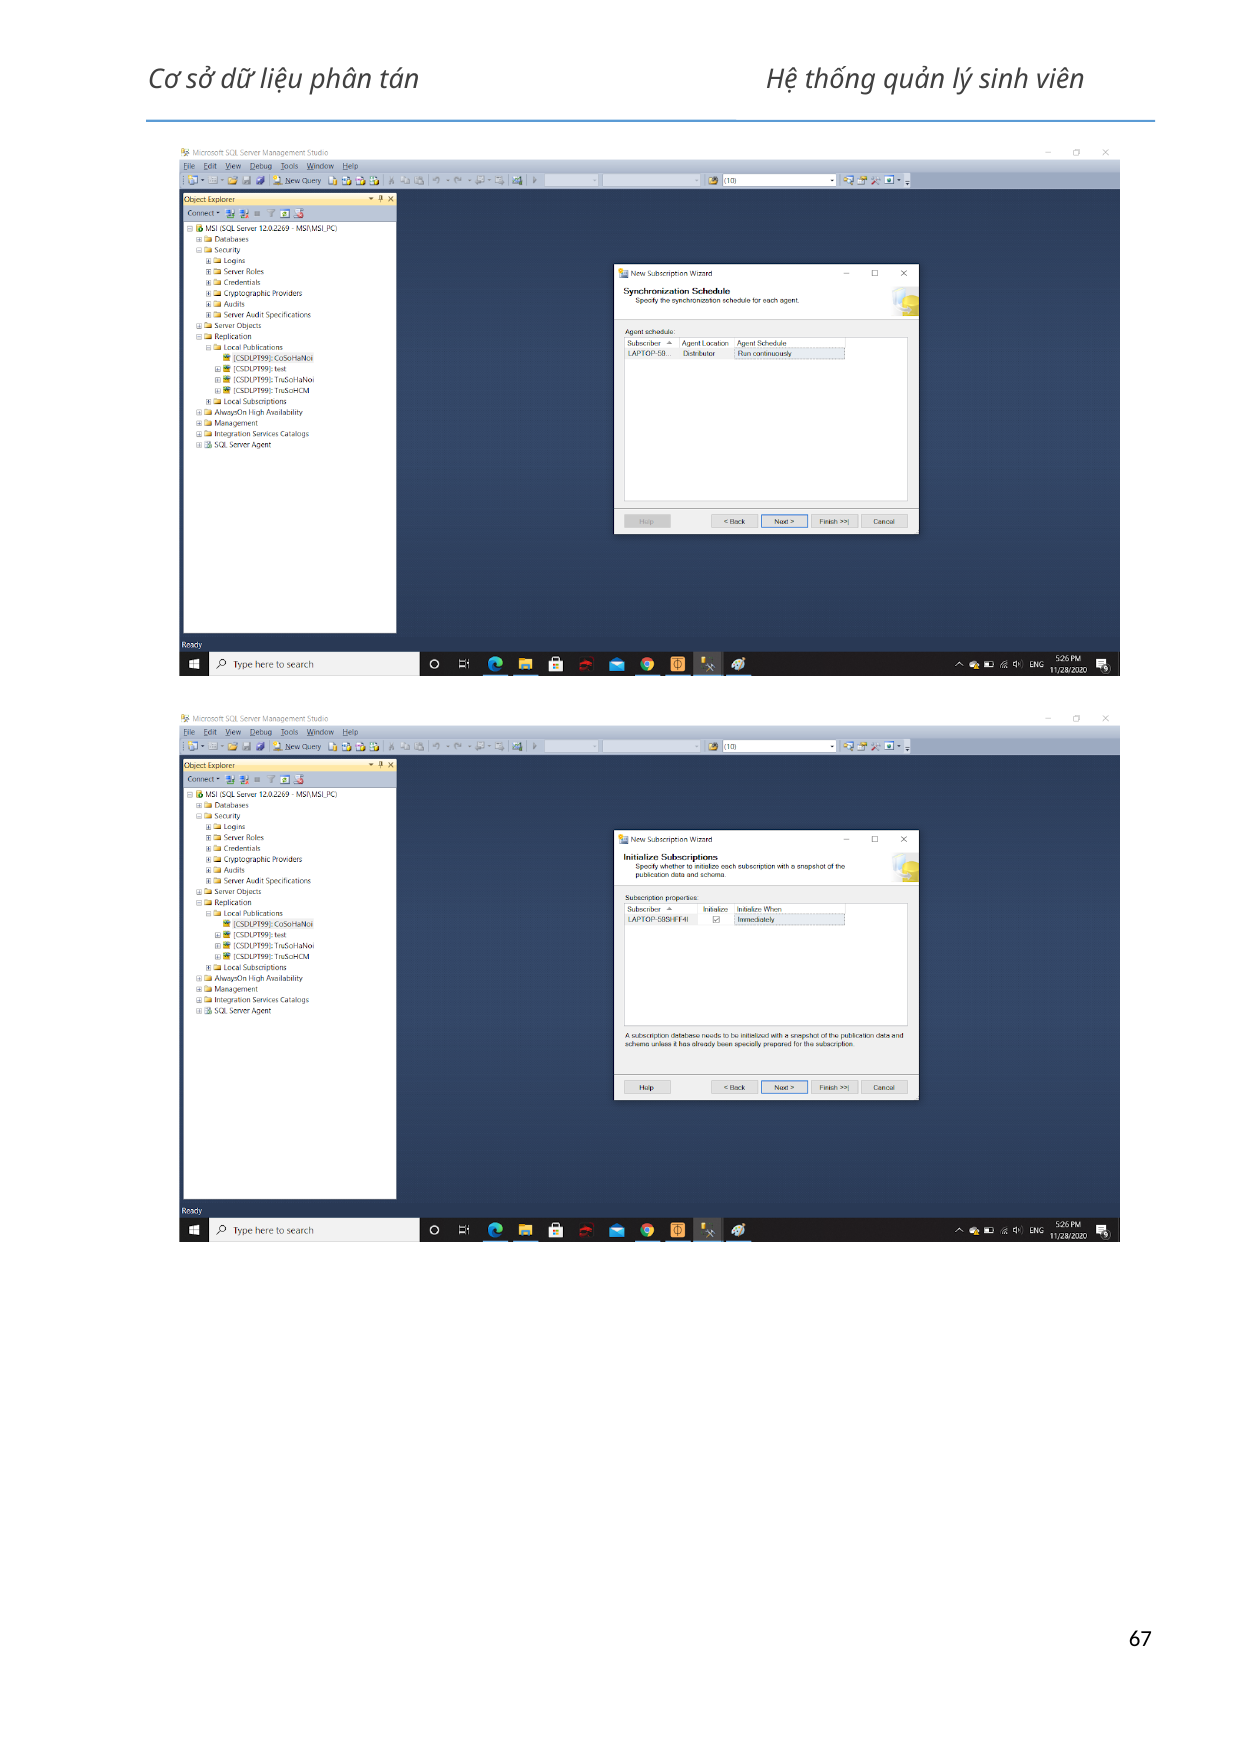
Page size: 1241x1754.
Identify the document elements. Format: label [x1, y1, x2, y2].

picture [179, 712, 1120, 1242]
picture [179, 146, 1120, 676]
